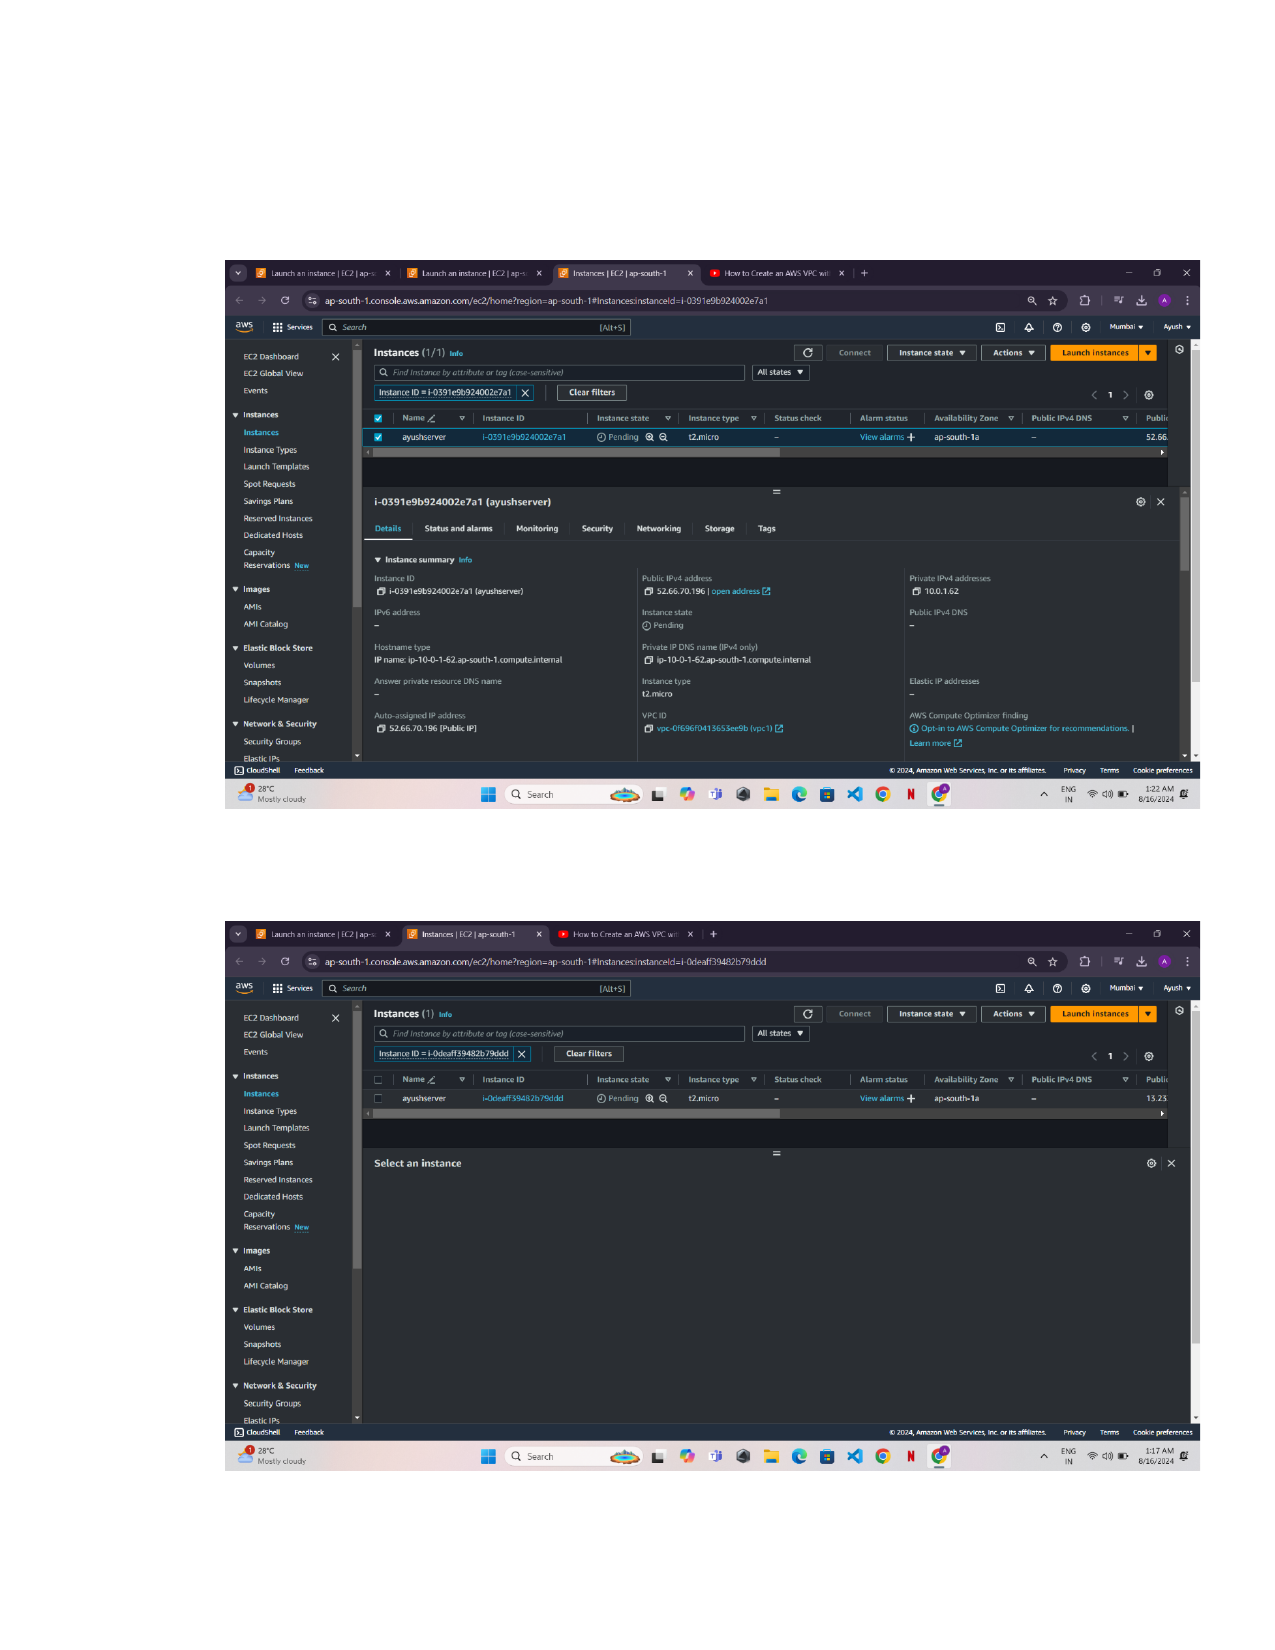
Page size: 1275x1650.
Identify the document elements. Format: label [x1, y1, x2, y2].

picture [225, 921, 1200, 1471]
picture [225, 260, 1200, 809]
